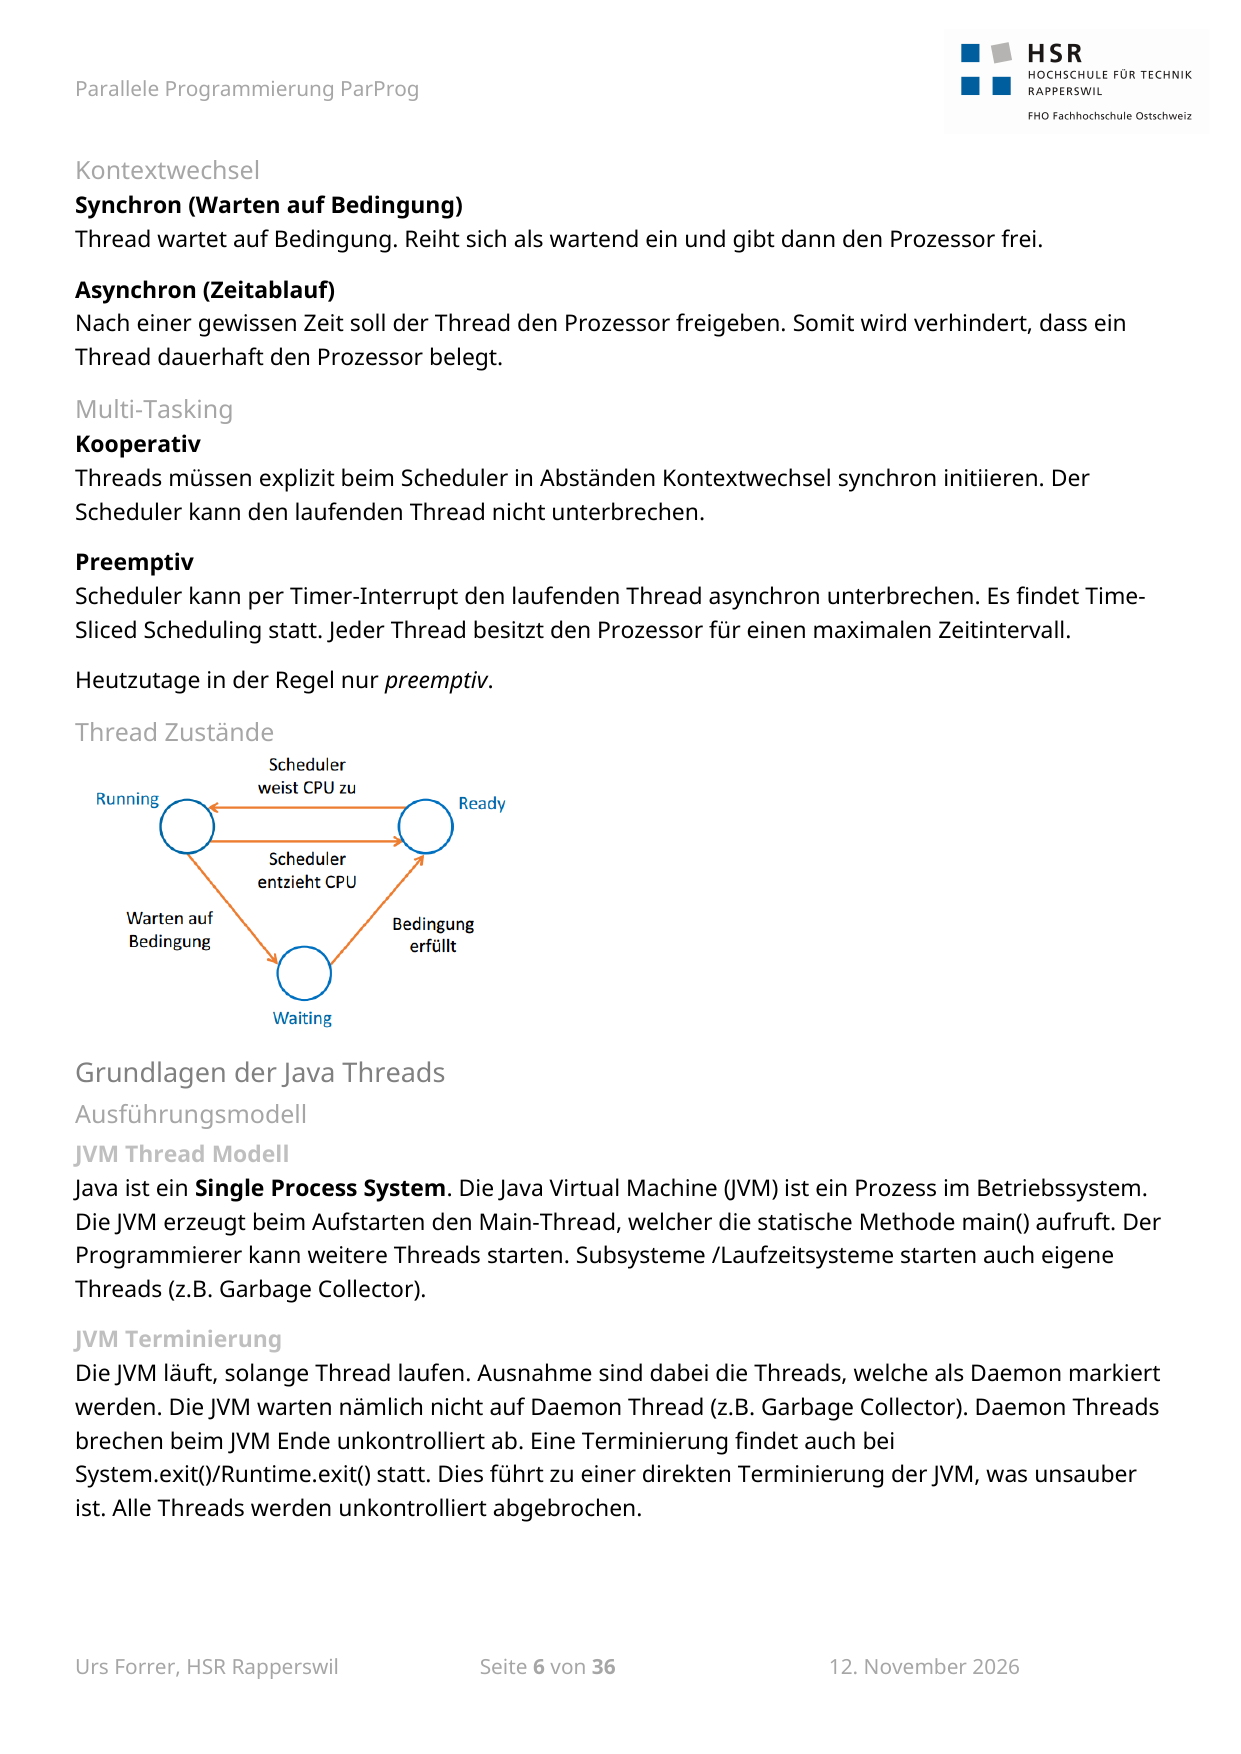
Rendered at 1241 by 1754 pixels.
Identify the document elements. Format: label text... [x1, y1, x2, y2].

text Asynchron (Zeitablauf) Nach einer gewissen Zeit soll der Thread den Prozessor freigeben. Somit wird verhindert, dass ein Thread dauerhaft den Prozessor belegt. [75, 273, 1165, 372]
subtitle JVM Terminierung [75, 1323, 1165, 1355]
text Kooperativ Threads müssen explizit beim Scheduler in Abständen Kontextwechsel synchron initiieren. Der Scheduler kann den laufenden Thread nicht unterbrechen. [75, 428, 1165, 527]
subtitle JVM Thread Modell [75, 1138, 1165, 1169]
picture [943, 29, 1210, 134]
subtitle Multi-Tasking [75, 391, 1165, 426]
text Synchron (Warten auf Bedingung) Thread wartet auf Bedingung. Reiht sich als wartend ein und gibt dann den Prozessor frei. [75, 189, 1165, 254]
text Heutzutage in der Regel nur preemptiv. [75, 664, 1165, 695]
text Die JVM läuft, solange Thread laufen. Ausnahme sind dabei die Threads, welche als Daemon markiert werden. Die JVM warten nämlich nicht auf Daemon Thread (z.B. Garbage Collector). Daemon Threads brechen beim JVM Ende unkontrolliert ab. Eine Terminierung findet auch bei System.exit()/Runtime.exit() statt. Dies führt zu einer direkten Terminierung der JVM, was unsauber ist. Alle Threads werden unkontrolliert abgebrochen. [75, 1357, 1165, 1523]
picture [75, 751, 554, 1034]
subtitle Thread Zustände [75, 714, 1165, 748]
subtitle Ausführungsmodell [75, 1097, 1165, 1131]
text Java ist ein Single Process System. Die Java Virtual Machine (JVM) ist ein Prozess im Betriebssystem. Die JVM erzeugt beim Aufstarten den Main-Thread, welcher die statische Methode main() aufruft. Der Programmierer kann weitere Threads starten. Subsysteme /Laufzeitsysteme starten auch eigene Threads (z.B. Garbage Collector). [75, 1172, 1165, 1304]
text Preemptiv Scheduler kann per Timer-Interrupt den laufenden Thread asynchron unterbrechen. Es findet Time-Sliced Scheduling statt. Jeder Thread besitzt den Prozessor für einen maximalen Zeitintervall. [75, 546, 1165, 645]
subtitle Kontextwechsel [75, 153, 1165, 187]
subtitle Grundlagen der Java Threads [75, 1053, 1165, 1090]
